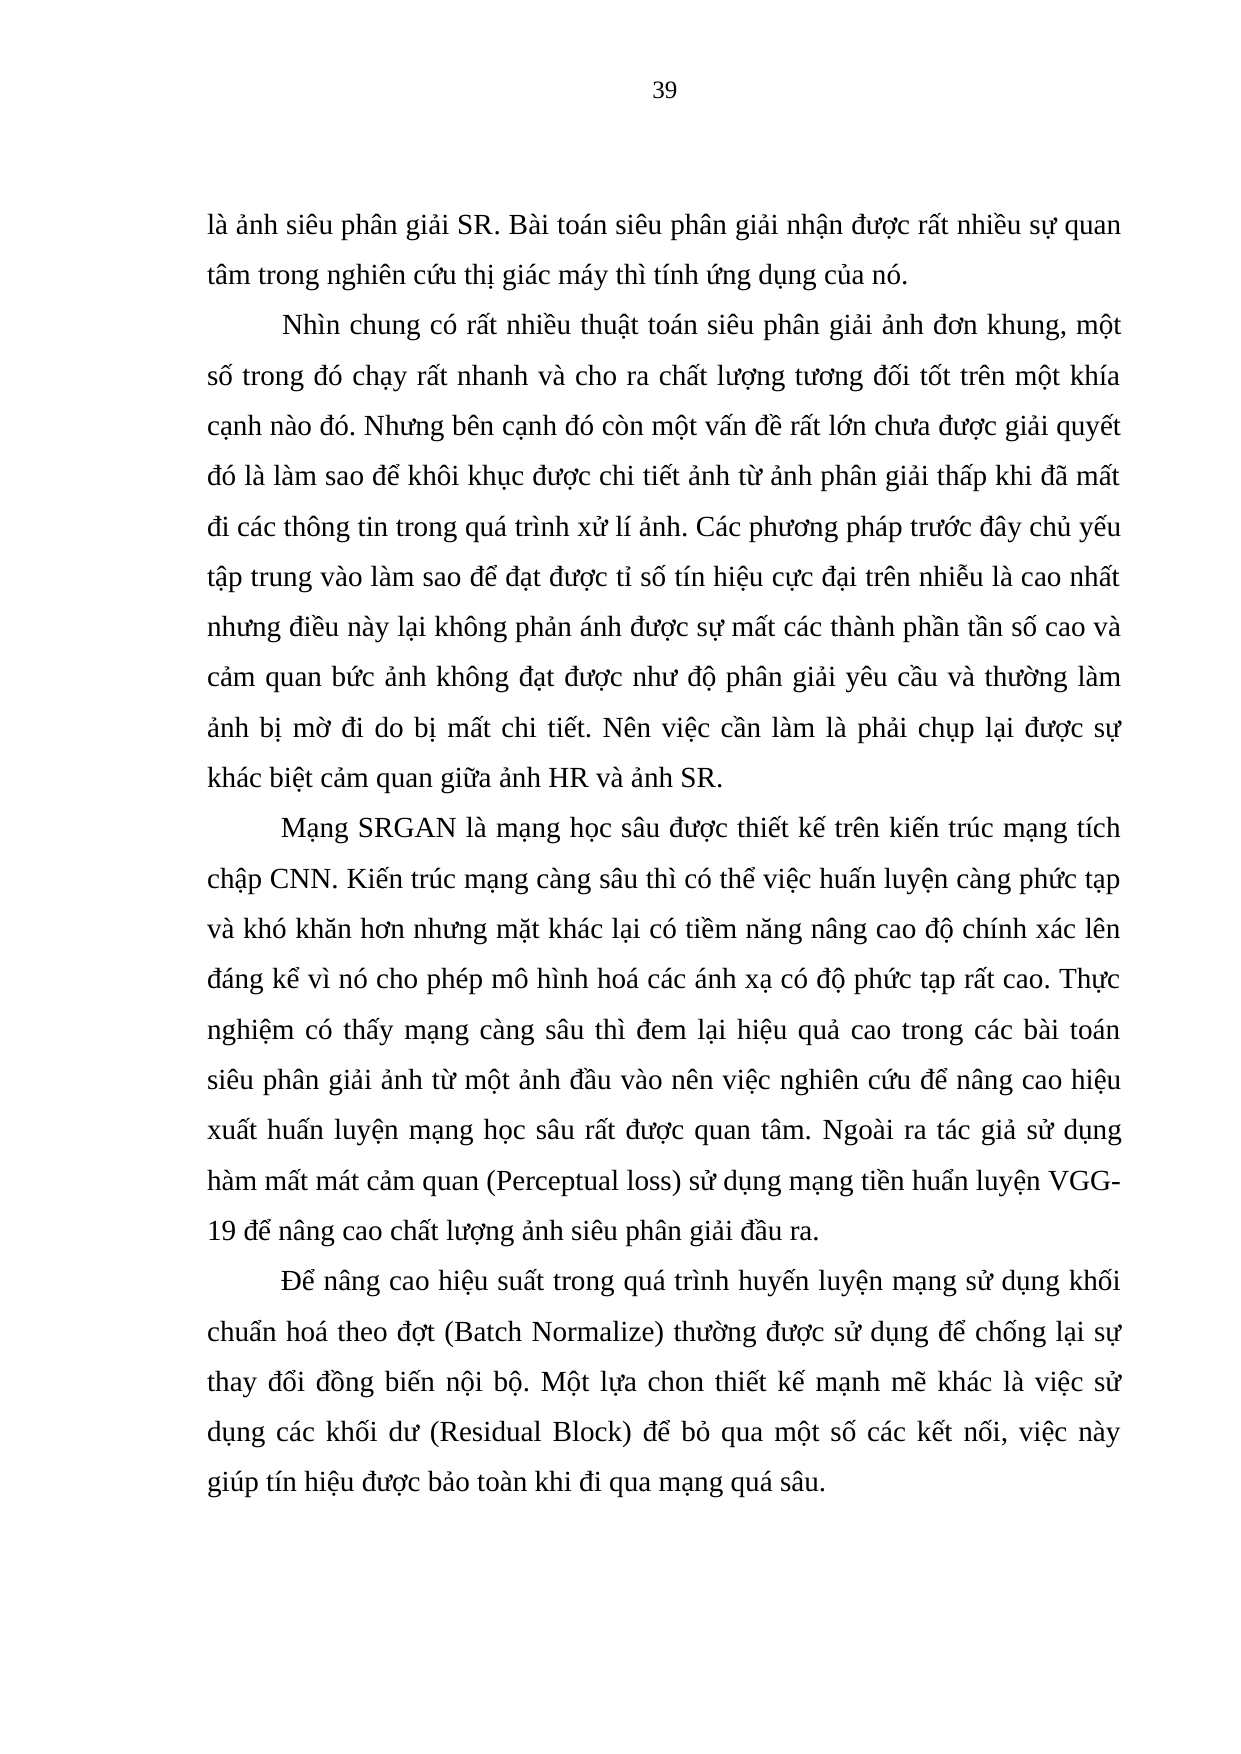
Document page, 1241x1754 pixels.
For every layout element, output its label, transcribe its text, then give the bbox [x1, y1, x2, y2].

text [207, 207, 1122, 291]
text Nhìn chung có rất nhiều thuật toán siêu phân giải ảnh đơn khung, một số trong đó chạy rất nhanh và cho ra chất lượng tương đối tốt trên một khía cạnh nào đó. Nhưng bên cạnh đó còn một vấn đề rất lớn chưa được giải quyết đó là làm sao để khôi khục được chi tiết ảnh từ ảnh phân giải thấp khi đã mất đi các thông tin trong quá trình xử lí ảnh. Các phương pháp trước đây chủ yếu tập trung vào làm sao để đạt được tỉ số tín hiệu cực đại trên nhiễu là cao nhất nhưng điều này lại không phản ánh được sự mất các thành phần tần số cao và cảm quan bức ảnh không đạt được như độ phân giải yêu cầu và thường làm ảnh bị mờ đi do bị mất chi tiết. Nên việc cần làm là phải chụp lại được sự khác biệt cảm quan giữa ảnh HR và ảnh SR. [207, 307, 1122, 794]
text Để nâng cao hiệu suất trong quá trình huyến luyện mạng sử dụng khối chuẩn hoá theo đợt (Batch Normalize) thường được sử dụng để chống lại sự thay đổi đồng biến nội bộ. Một lựa chon thiết kế mạnh mẽ khác là việc sử dụng các khối dư (Residual Block) để bỏ qua một số các kết nối, việc này giúp tín hiệu được bảo toàn khi đi qua mạng quá sâu. [207, 1263, 1122, 1498]
text Mạng SRGAN là mạng học sâu được thiết kế trên kiến trúc mạng tích chập CNN. Kiến trúc mạng càng sâu thì có thể việc huấn luyện càng phức tạp và khó khăn hơn nhưng mặt khác lại có tiềm năng nâng cao độ chính xác lên đáng kể vì nó cho phép mô hình hoá các ánh xạ có độ phức tạp rất cao. Thực nghiệm có thấy mạng càng sâu thì đem lại hiệu quả cao trong các bài toán siêu phân giải ảnh từ một ảnh đầu vào nên việc nghiên cứu để nâng cao hiệu xuất huấn luyện mạng học sâu rất được quan tâm. Ngoài ra tác giả sử dụng hàm mất mát cảm quan (Perceptual loss) sử dụng mạng tiền huẩn luyện VGG-19 để nâng cao chất lượng ảnh siêu phân giải đầu ra. [207, 811, 1122, 1247]
